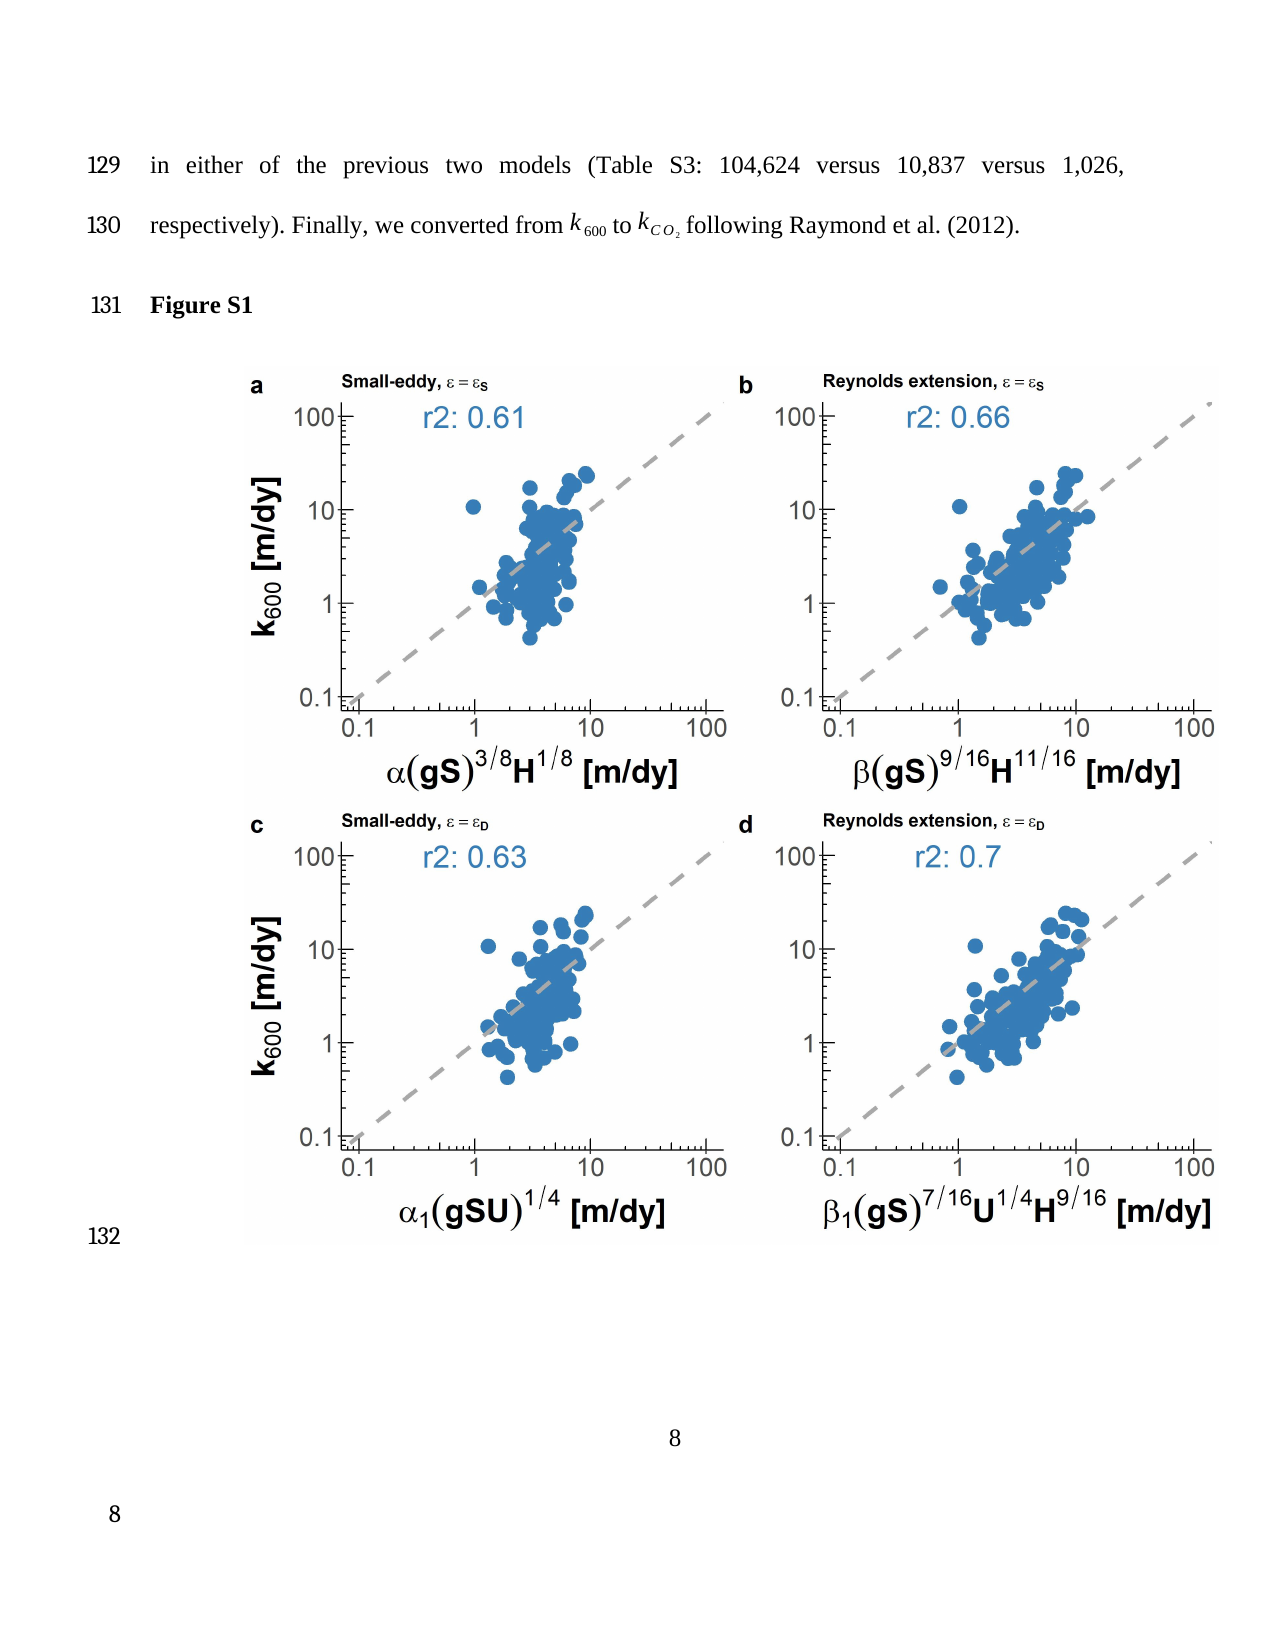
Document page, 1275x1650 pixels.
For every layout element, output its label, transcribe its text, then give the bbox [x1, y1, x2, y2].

picture [243, 366, 1219, 1245]
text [150, 150, 1125, 241]
subtitle Figure S1 [150, 291, 1125, 319]
